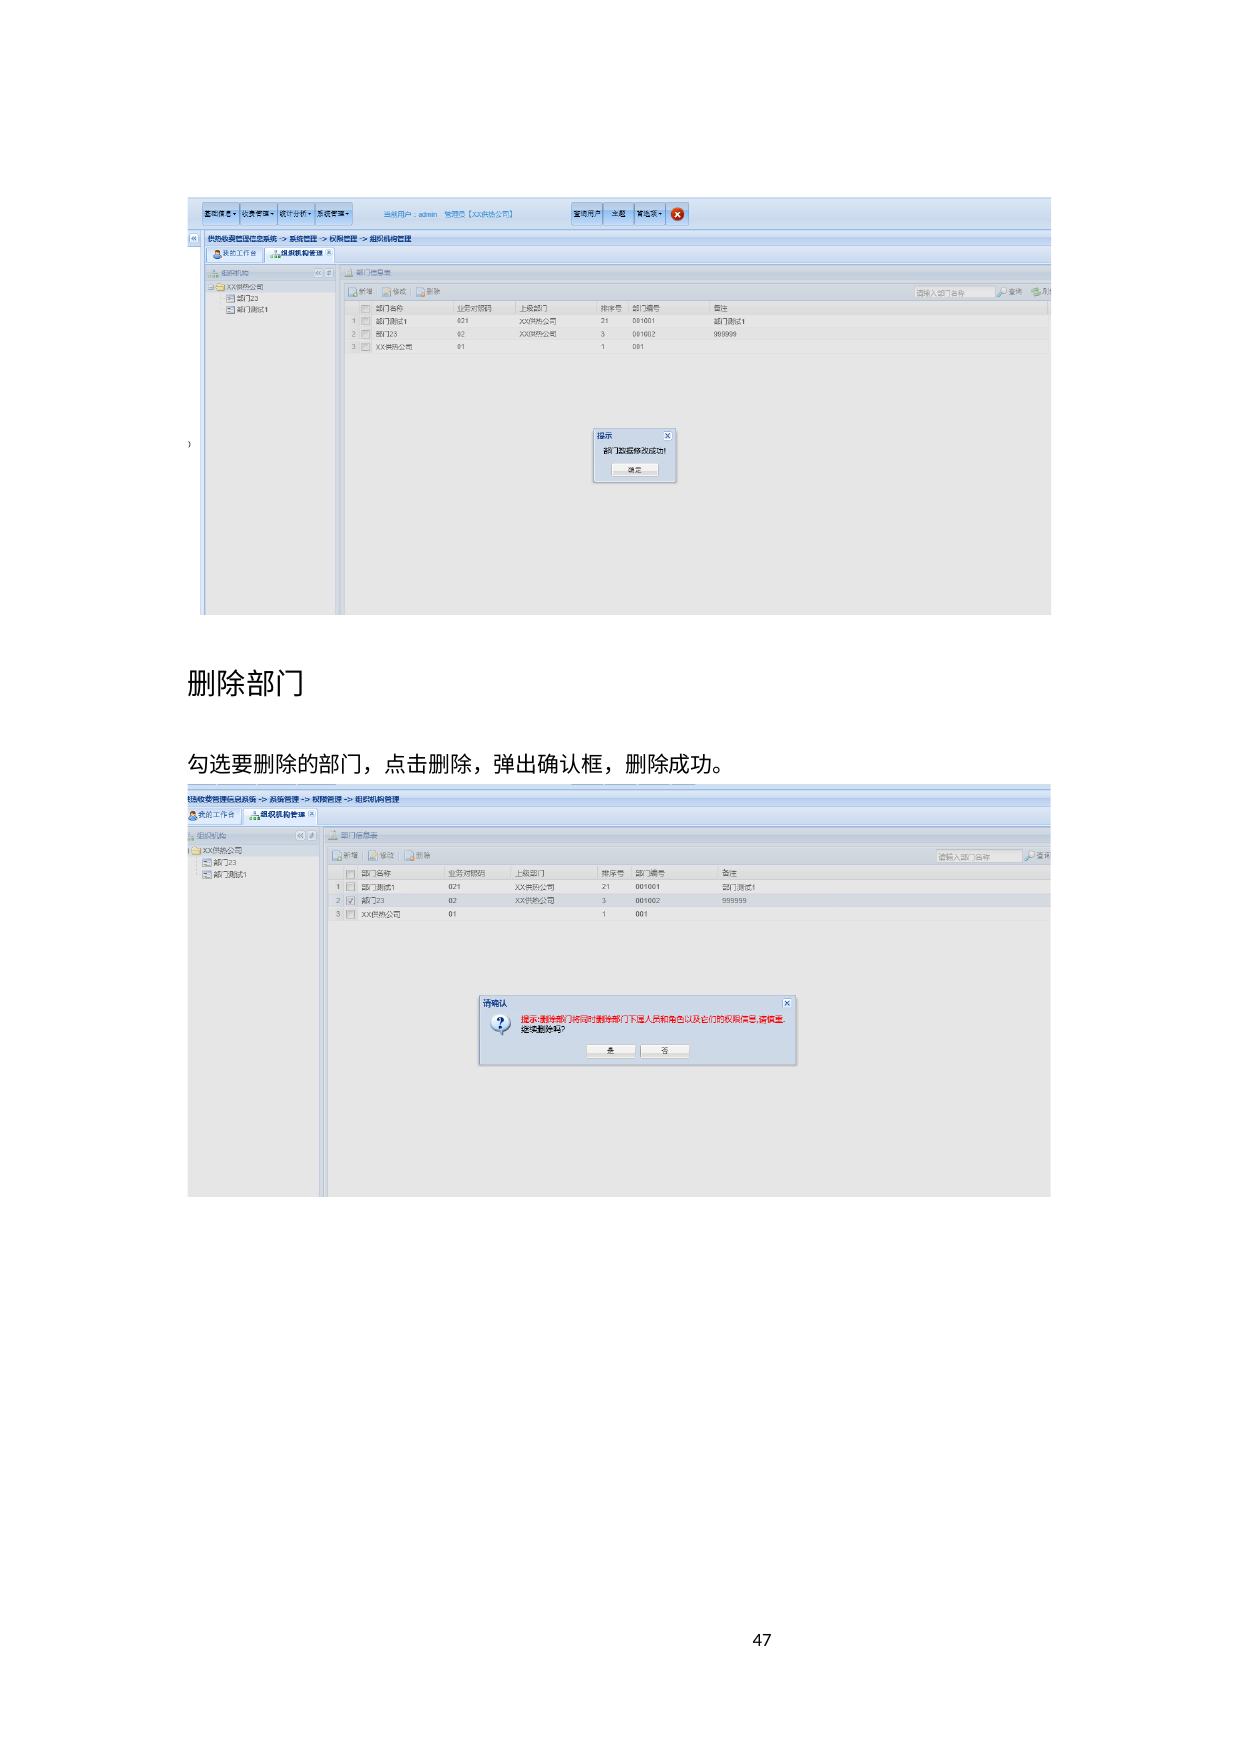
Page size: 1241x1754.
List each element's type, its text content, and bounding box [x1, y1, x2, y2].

picture [187, 784, 1051, 1197]
list 删除部门 [187, 649, 1053, 714]
picture [187, 197, 1052, 615]
text 勾选要删除的部门，点击删除，弹出确认框，删除成功。 [187, 747, 1053, 779]
